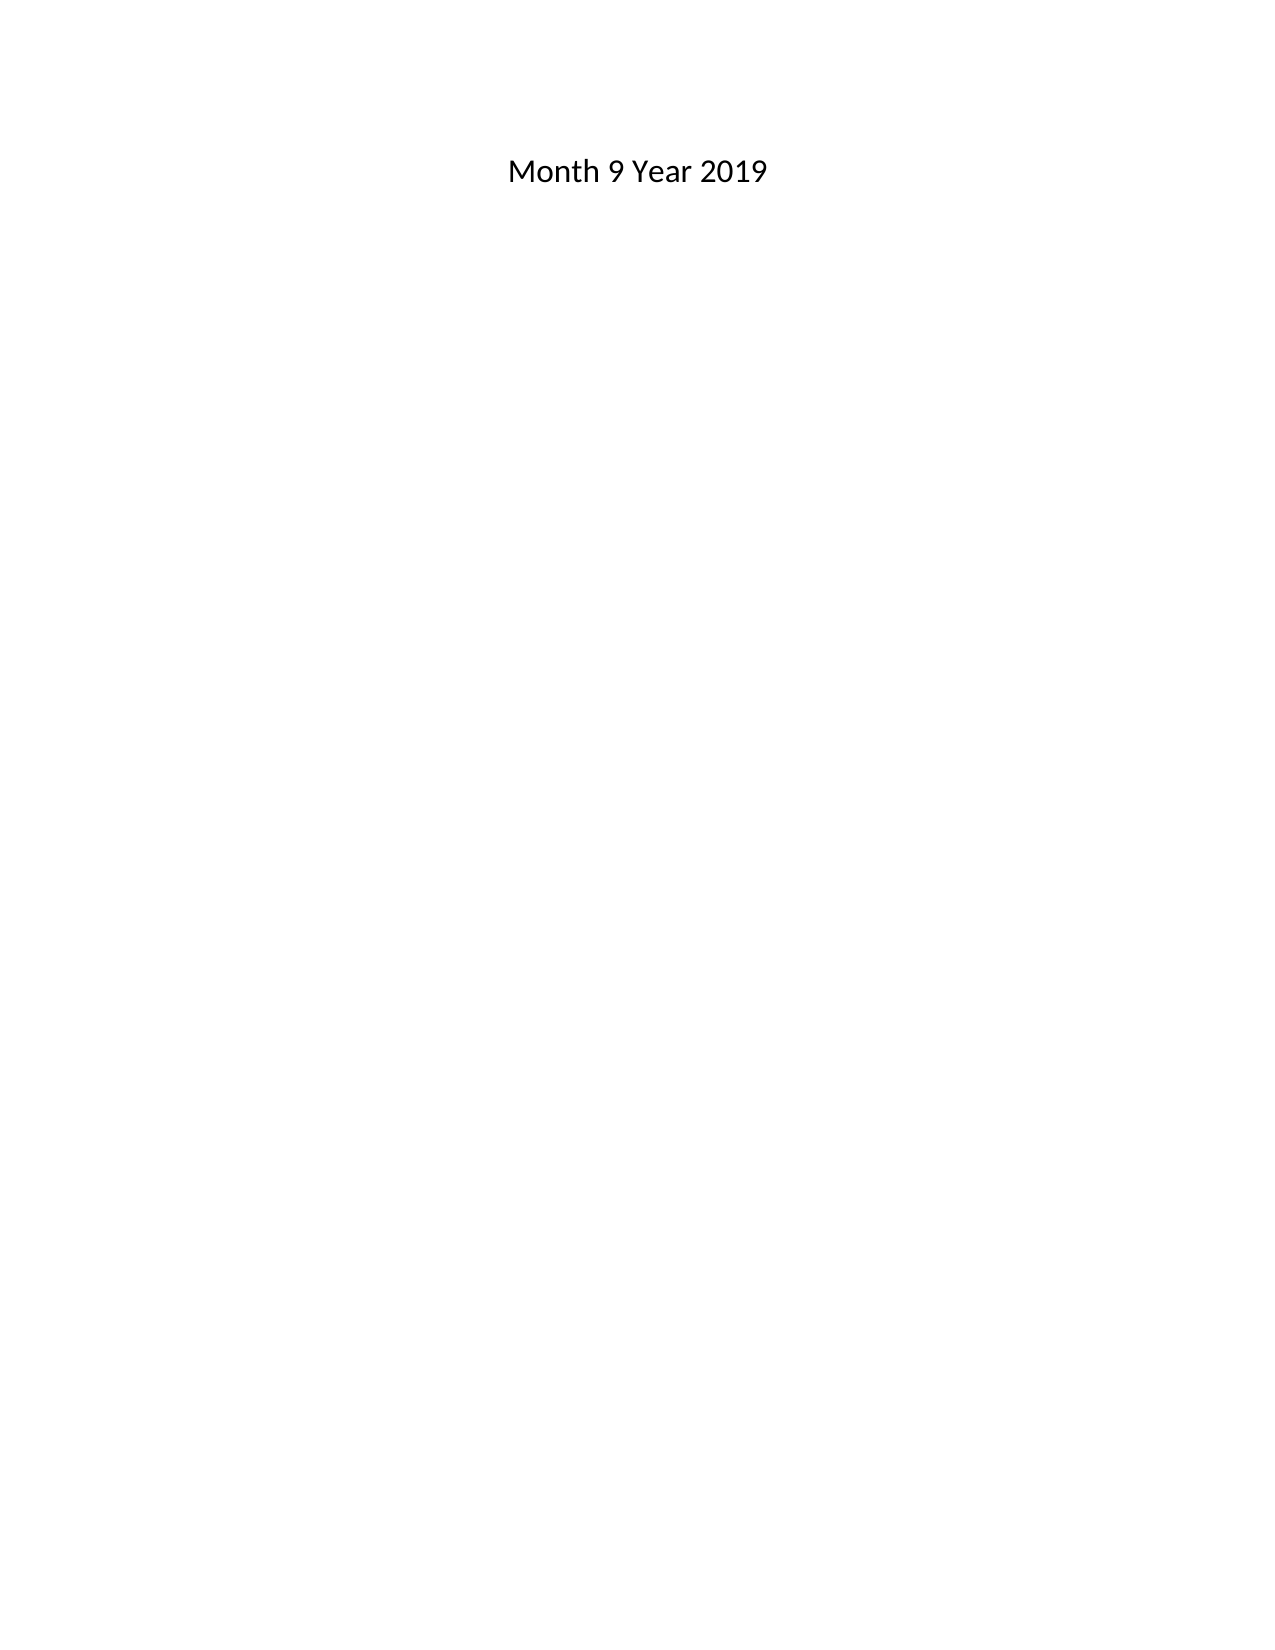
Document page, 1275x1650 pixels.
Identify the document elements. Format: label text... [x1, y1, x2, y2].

text Month 9 Year 2019 [150, 150, 1125, 191]
